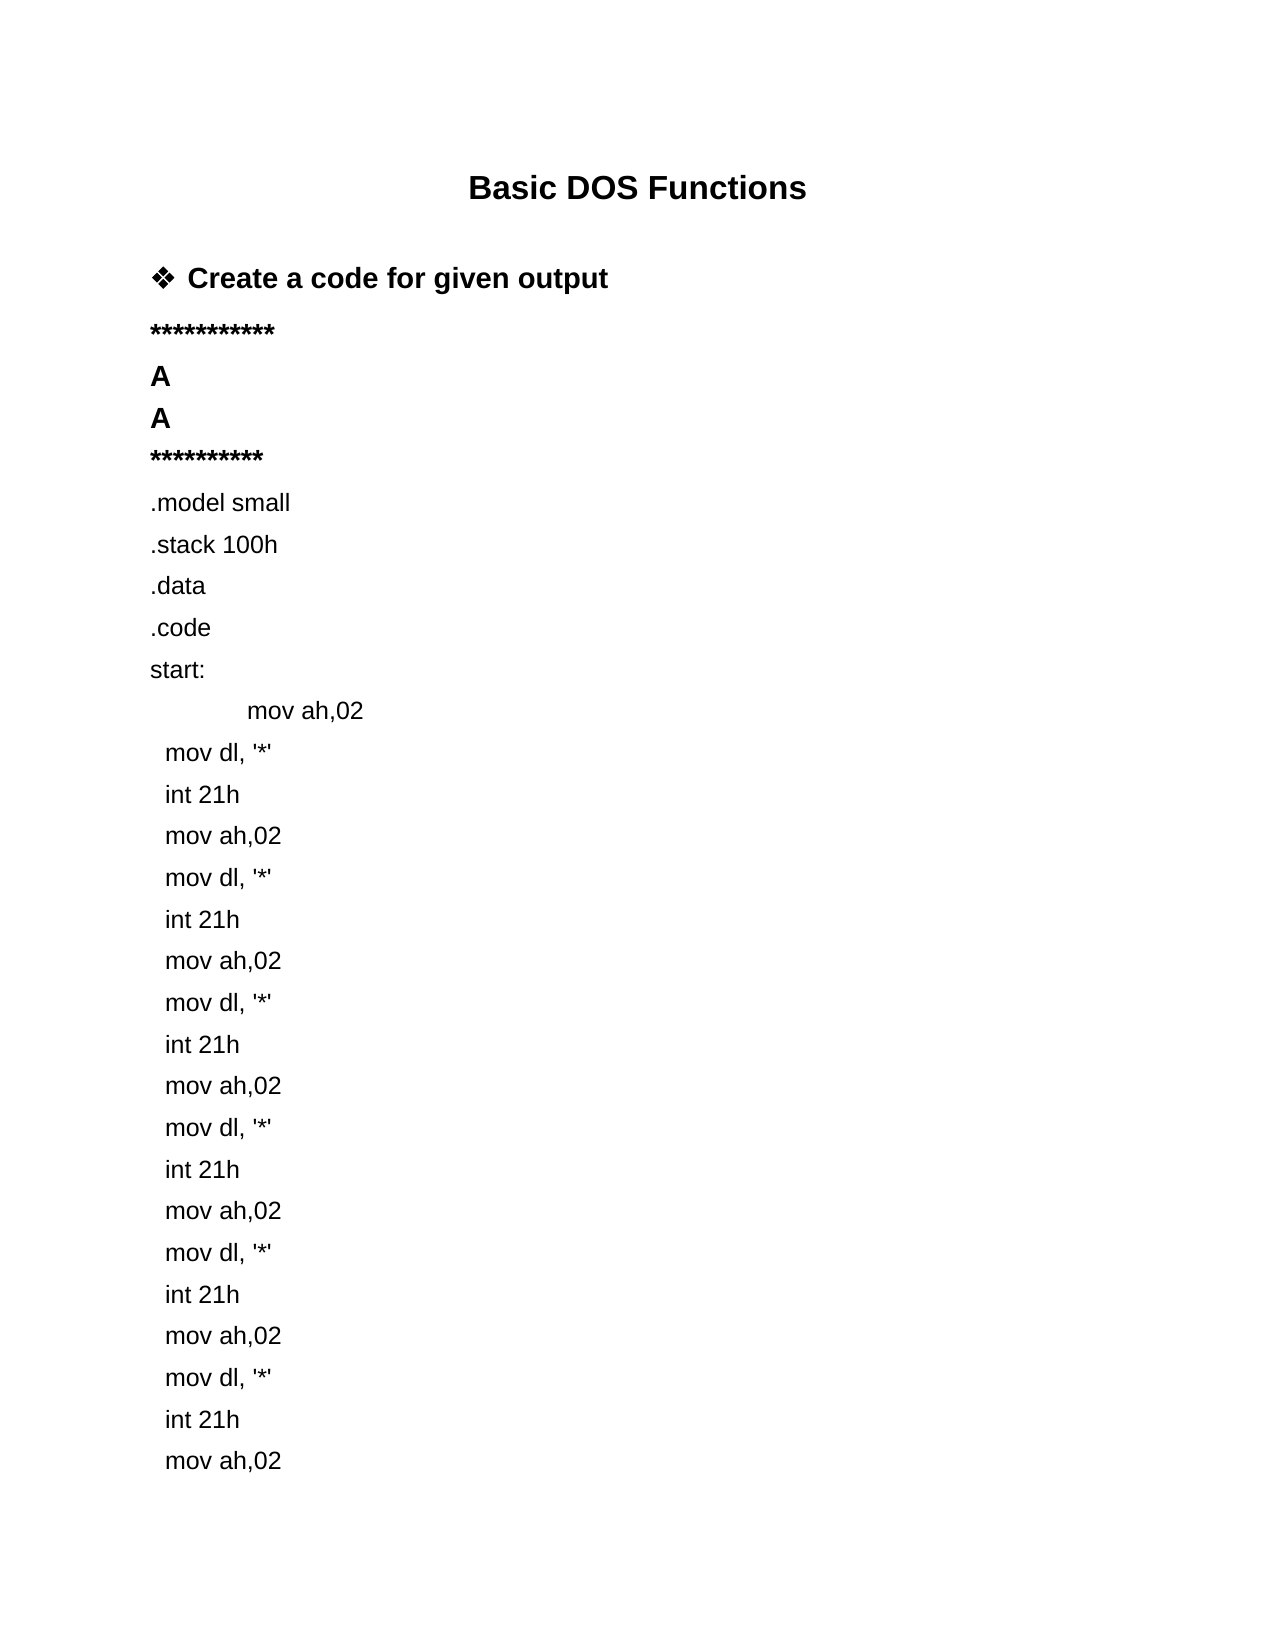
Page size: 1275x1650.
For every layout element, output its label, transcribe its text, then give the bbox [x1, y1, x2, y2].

text ********** [150, 441, 1125, 479]
text int 21h [150, 1275, 1125, 1313]
text mov dl, '*' [150, 984, 1125, 1021]
text start: [150, 650, 1125, 688]
text mov dl, '*' [150, 1359, 1125, 1396]
text mov ah,02 [150, 692, 1125, 729]
text .data [150, 567, 1125, 604]
text .stack 100h [150, 525, 1125, 563]
text Basic DOS Functions [150, 150, 1125, 225]
text int 21h [150, 1025, 1125, 1063]
text mov ah,02 [150, 942, 1125, 979]
text int 21h [150, 1150, 1125, 1188]
text *********** [150, 315, 1125, 352]
text int 21h [150, 775, 1125, 813]
text mov dl, '*' [150, 734, 1125, 771]
text mov ah,02 [150, 1192, 1125, 1229]
text .model small [150, 484, 1125, 521]
text mov ah,02 [150, 1067, 1125, 1104]
text int 21h [150, 1400, 1125, 1438]
text mov ah,02 [150, 1317, 1125, 1354]
text mov ah,02 [150, 817, 1125, 854]
text int 21h [150, 900, 1125, 938]
list Create a code for given output [150, 259, 1125, 296]
text A [150, 399, 1125, 437]
text .code [150, 609, 1125, 646]
text mov ah,02 [150, 1442, 1125, 1479]
text mov dl, '*' [150, 1109, 1125, 1146]
text mov dl, '*' [150, 1234, 1125, 1271]
text mov dl, '*' [150, 859, 1125, 896]
text A [150, 357, 1125, 394]
